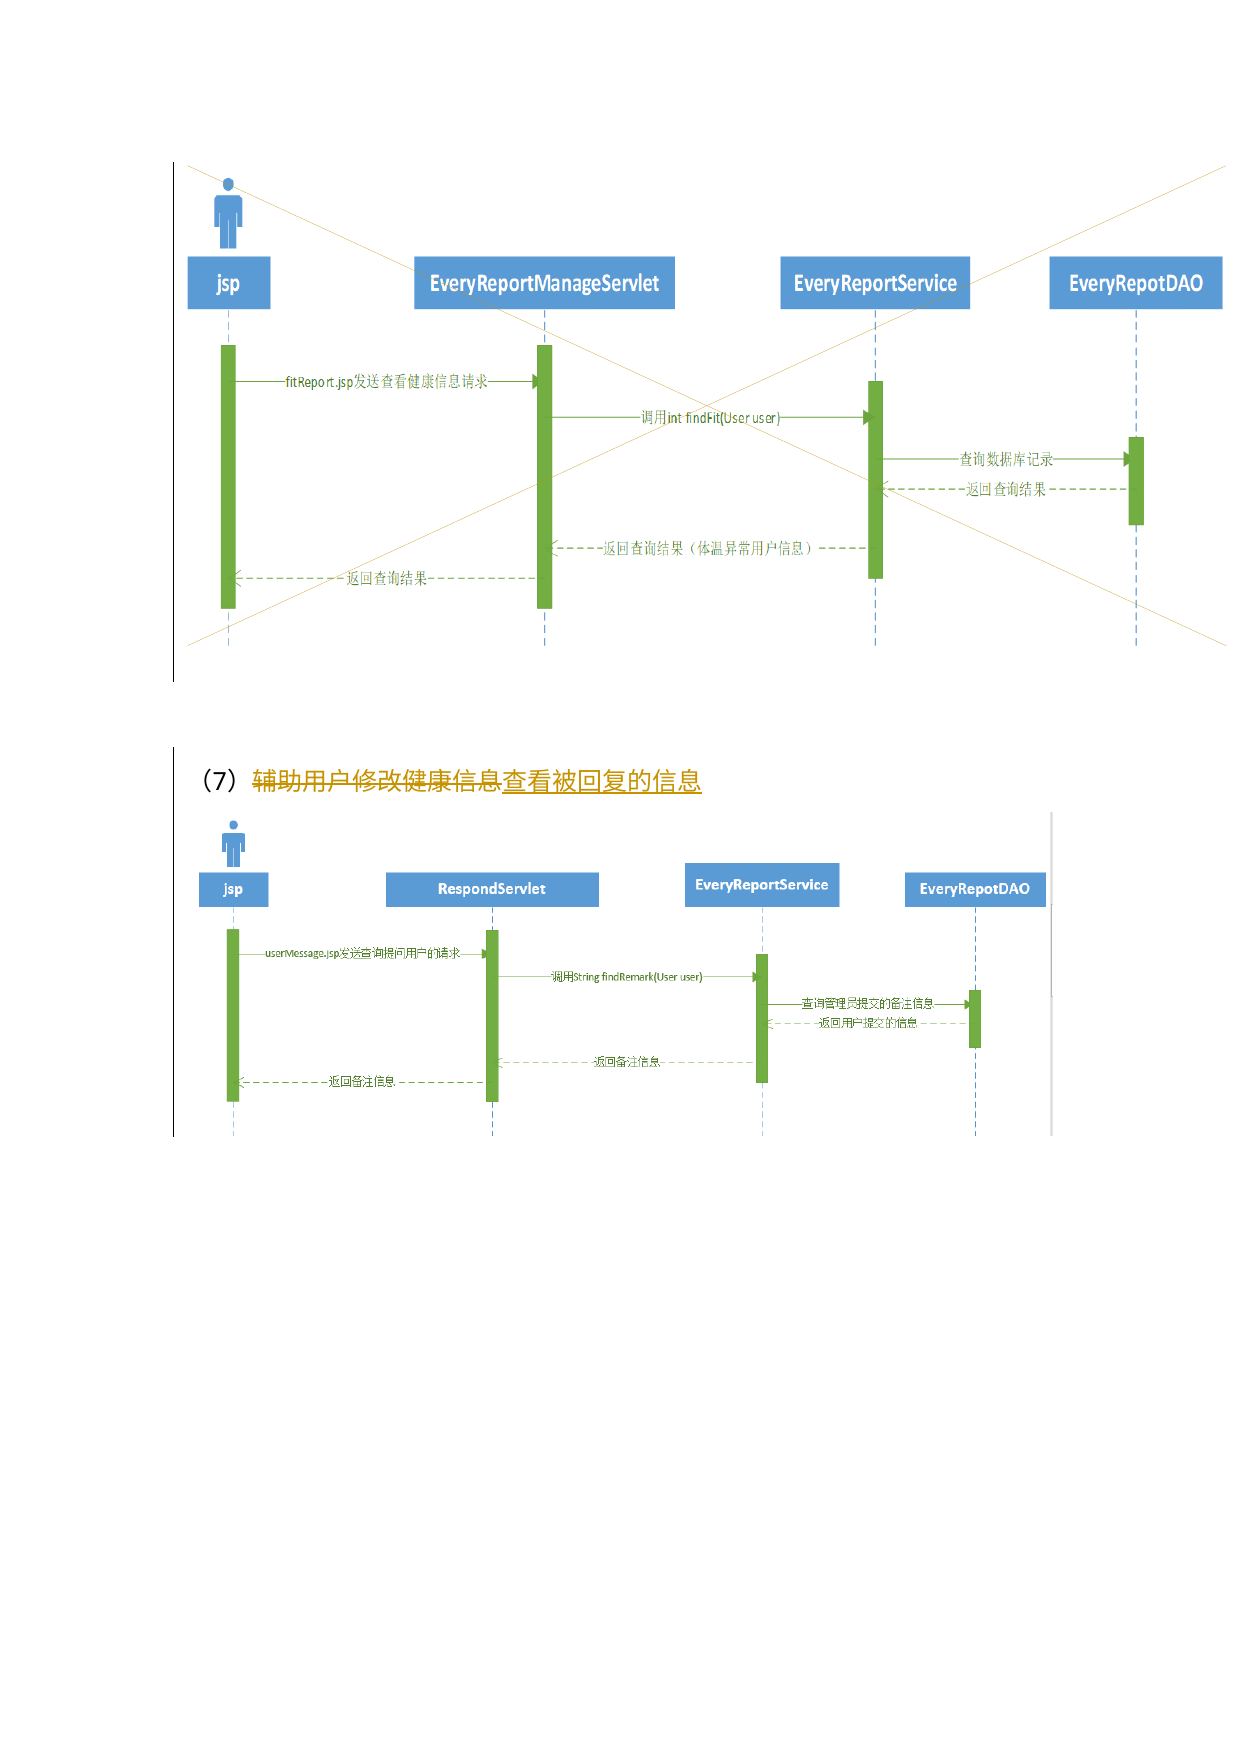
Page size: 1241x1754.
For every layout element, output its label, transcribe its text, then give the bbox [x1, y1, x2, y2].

picture [709, 166, 1227, 645]
picture [190, 407, 1224, 646]
picture [187, 812, 1053, 1136]
picture [189, 165, 1225, 405]
text （7） [187, 747, 1053, 812]
picture [187, 166, 705, 645]
